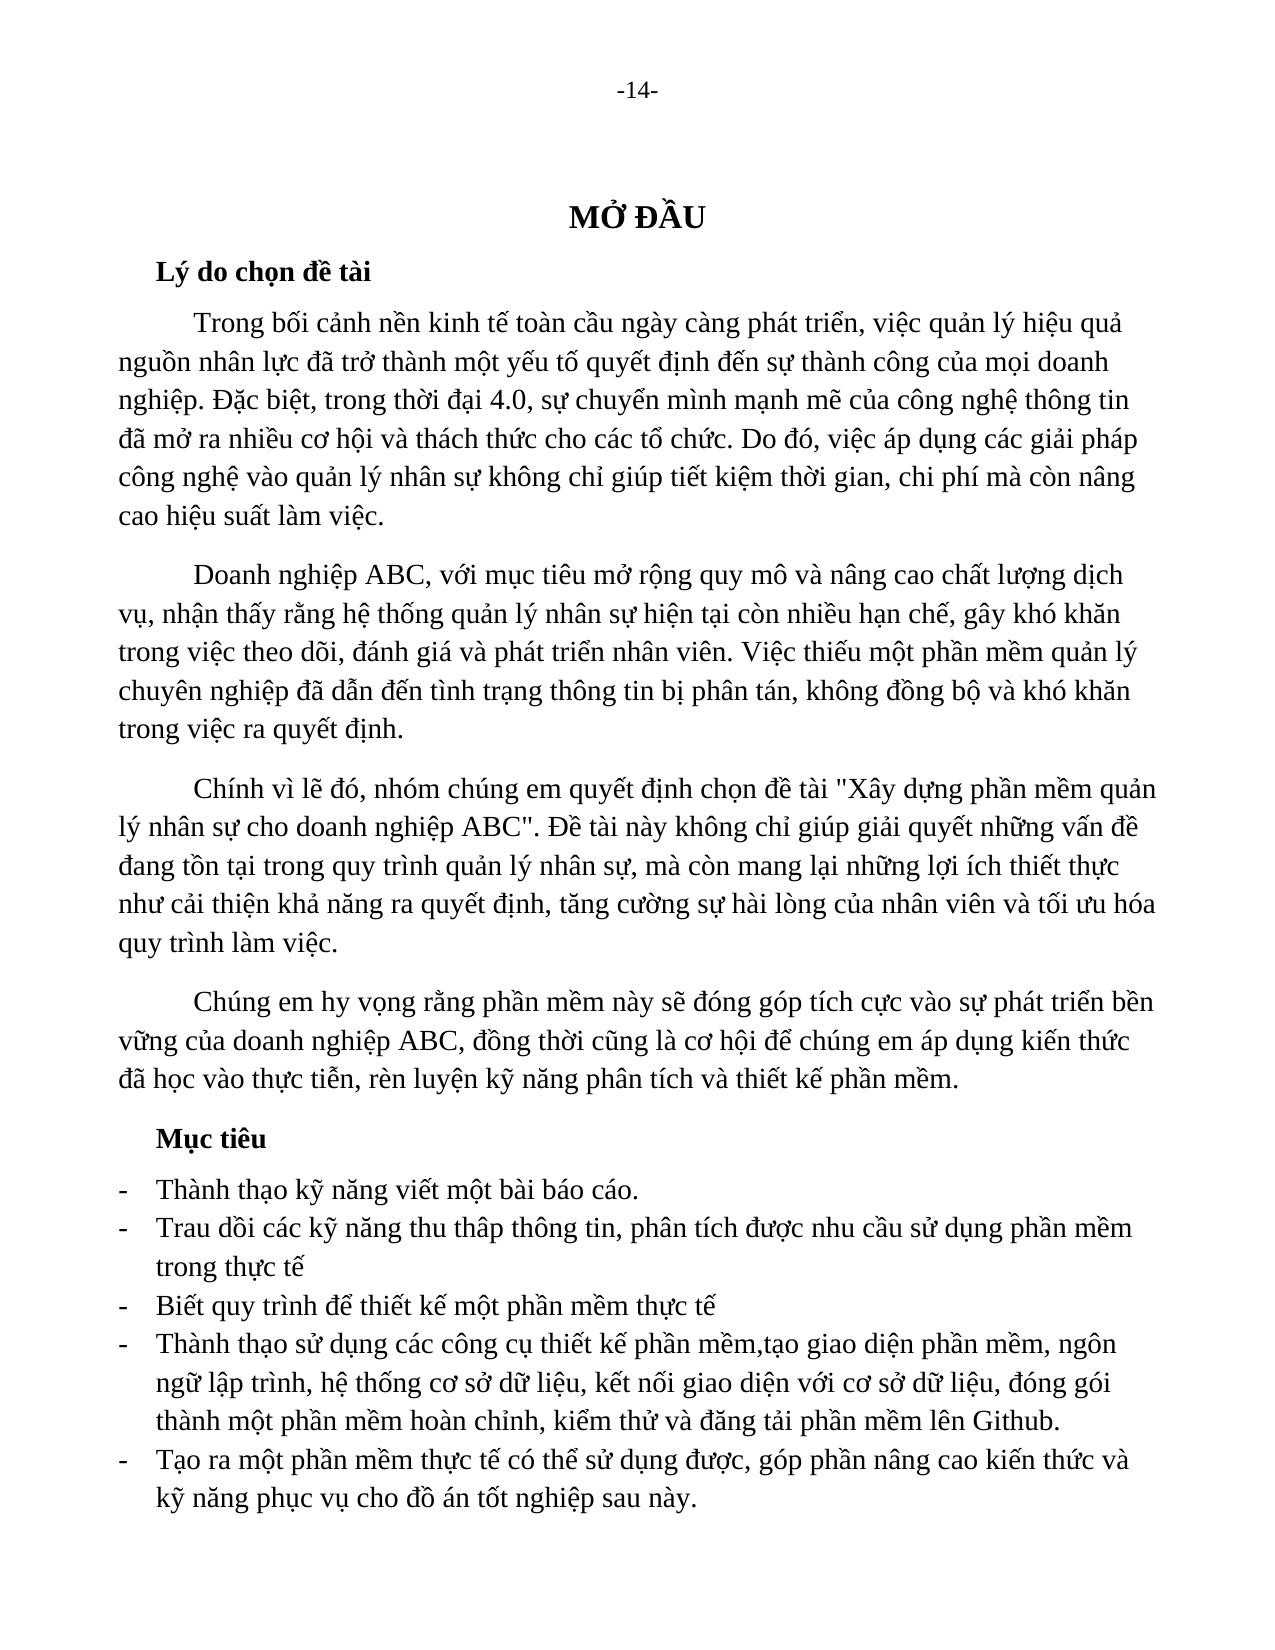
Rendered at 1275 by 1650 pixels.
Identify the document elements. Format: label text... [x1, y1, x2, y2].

list Biết quy trình để thiết kế một phần mềm thực tế [118, 1288, 1157, 1321]
text Chính vì lẽ đó, nhóm chúng em quyết định chọn đề tài "Xây dựng phần mềm quản lý nhân sự cho doanh nghiệp ABC". Đề tài này không chỉ giúp giải quyết những vấn đề đang tồn tại trong quy trình quản lý nhân sự, mà còn mang lại những lợi ích thiết thực như cải thiện khả năng ra quyết định, tăng cường sự hài lòng của nhân viên và tối ưu hóa quy trình làm việc. [118, 771, 1157, 959]
text Lý do chọn đề tài [156, 254, 1157, 288]
list Trau dồi các kỹ năng thu thâp thông tin, phân tích được nhu cầu sử dụng phần mềm trong thực tế [118, 1211, 1157, 1283]
text Chúng em hy vọng rằng phần mềm này sẽ đóng góp tích cực vào sự phát triển bền vững của doanh nghiệp ABC, đồng thời cũng là cơ hội để chúng em áp dụng kiến thức đã học vào thực tiễn, rèn luyện kỹ năng phân tích và thiết kế phần mềm. [118, 984, 1157, 1095]
list Thành thạo kỹ năng viết một bài báo cáo. [118, 1172, 1157, 1206]
text Doanh nghiệp ABC, với mục tiêu mở rộng quy mô và nâng cao chất lượng dịch vụ, nhận thấy rằng hệ thống quản lý nhân sự hiện tại còn nhiều hạn chế, gây khó khăn trong việc theo dõi, đánh giá và phát triển nhân viên. Việc thiếu một phần mềm quản lý chuyên nghiệp đã dẫn đến tình trạng thông tin bị phân tán, không đồng bộ và khó khăn trong việc ra quyết định. [118, 557, 1157, 745]
text Trong bối cảnh nền kinh tế toàn cầu ngày càng phát triển, việc quản lý hiệu quả nguồn nhân lực đã trở thành một yếu tố quyết định đến sự thành công của mọi doanh nghiệp. Đặc biệt, trong thời đại 4.0, sự chuyển mình mạnh mẽ của công nghệ thông tin đã mở ra nhiều cơ hội và thách thức cho các tổ chức. Do đó, việc áp dụng các giải pháp công nghệ vào quản lý nhân sự không chỉ giúp tiết kiệm thời gian, chi phí mà còn nâng cao hiệu suất làm việc. [118, 305, 1157, 532]
subtitle MỞ ĐẦU [118, 198, 1157, 236]
list Thành thạo sử dụng các công cụ thiết kế phần mềm,tạo giao diện phần mềm, ngôn ngữ lập trình, hệ thống cơ sở dữ liệu, kết nối giao diện với cơ sở dữ liệu, đóng gói thành một phần mềm hoàn chỉnh, kiểm thử và đăng tải phần mềm lên Github. [118, 1326, 1157, 1437]
list Tạo ra một phần mềm thực tế có thể sử dụng được, góp phần nâng cao kiến thức và kỹ năng phục vụ cho đồ án tốt nghiệp sau này. [118, 1442, 1157, 1514]
text Mục tiêu [156, 1121, 1157, 1154]
